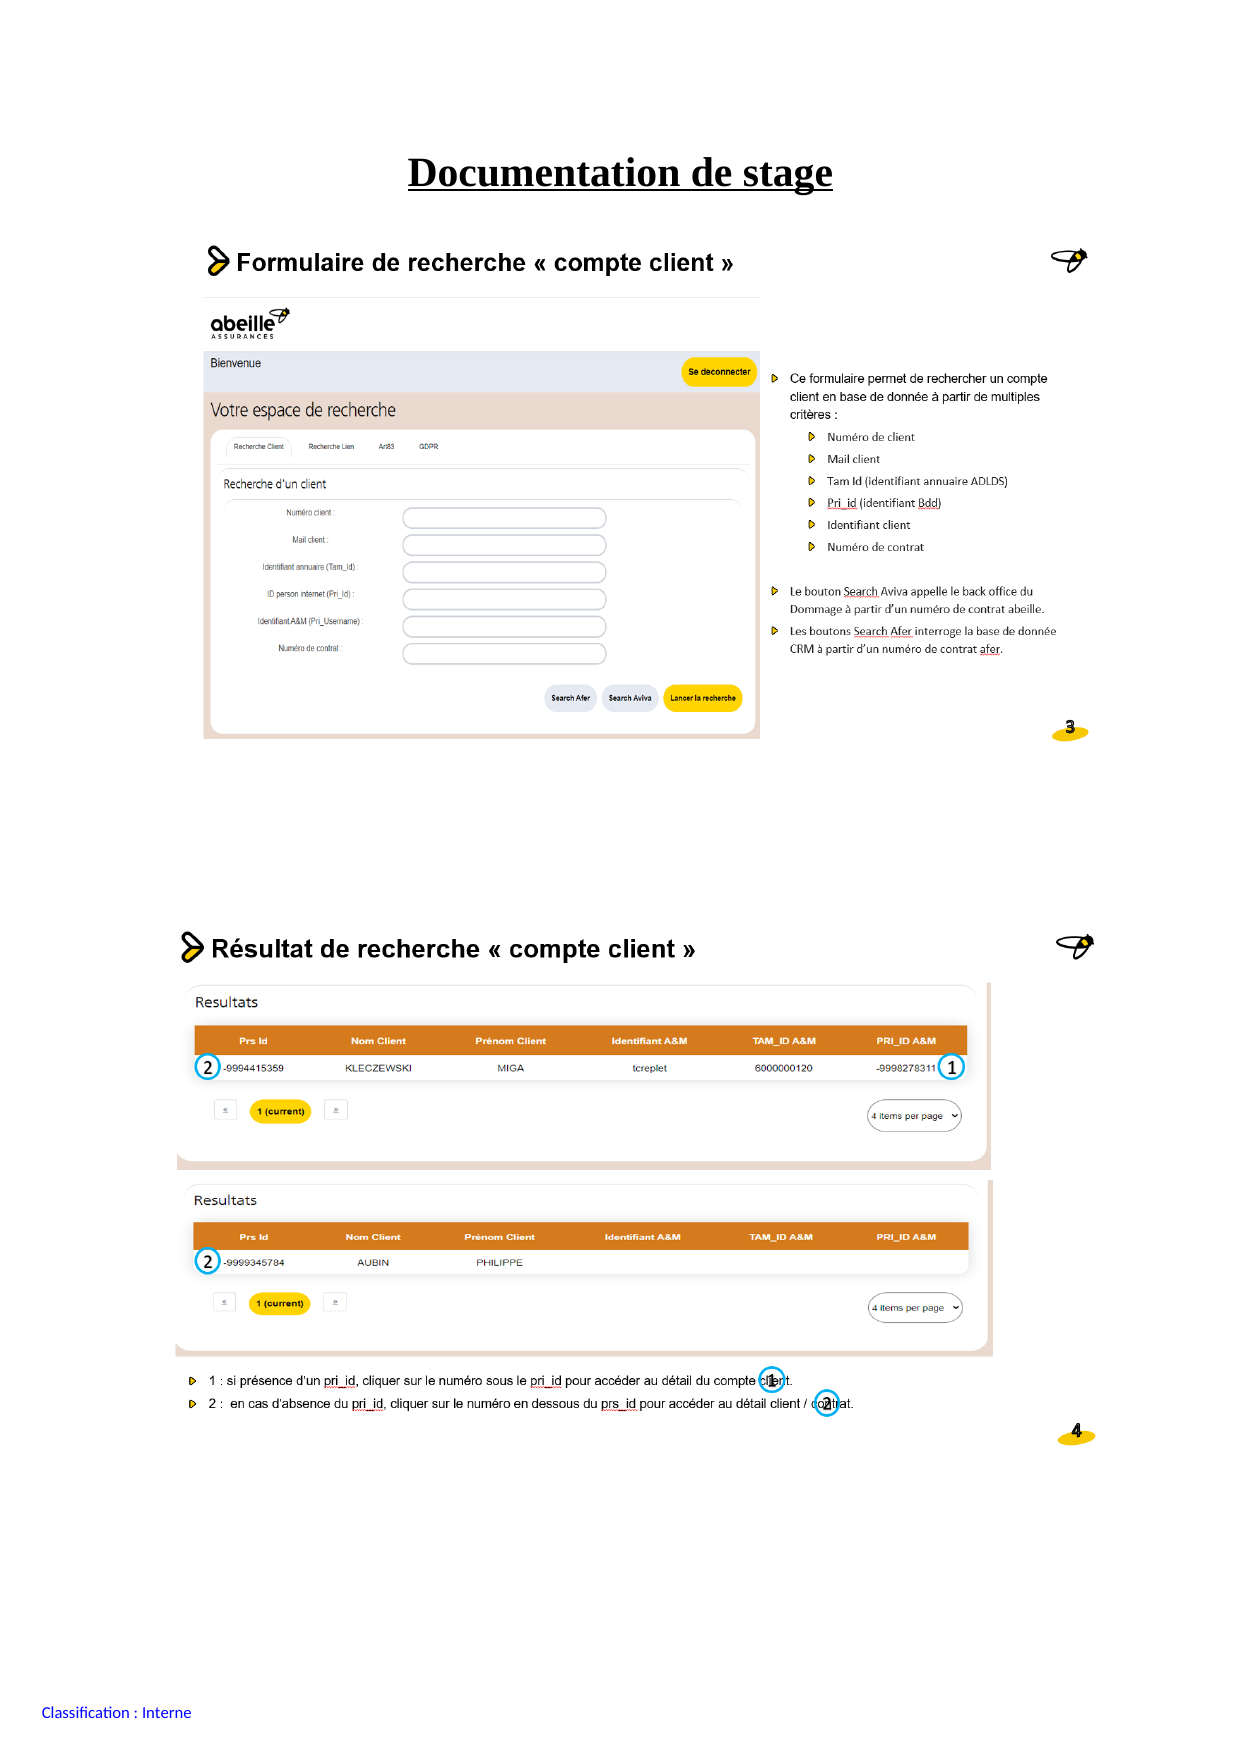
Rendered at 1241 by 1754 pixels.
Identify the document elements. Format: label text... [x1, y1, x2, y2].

text Documentation de stage [148, 148, 1093, 196]
